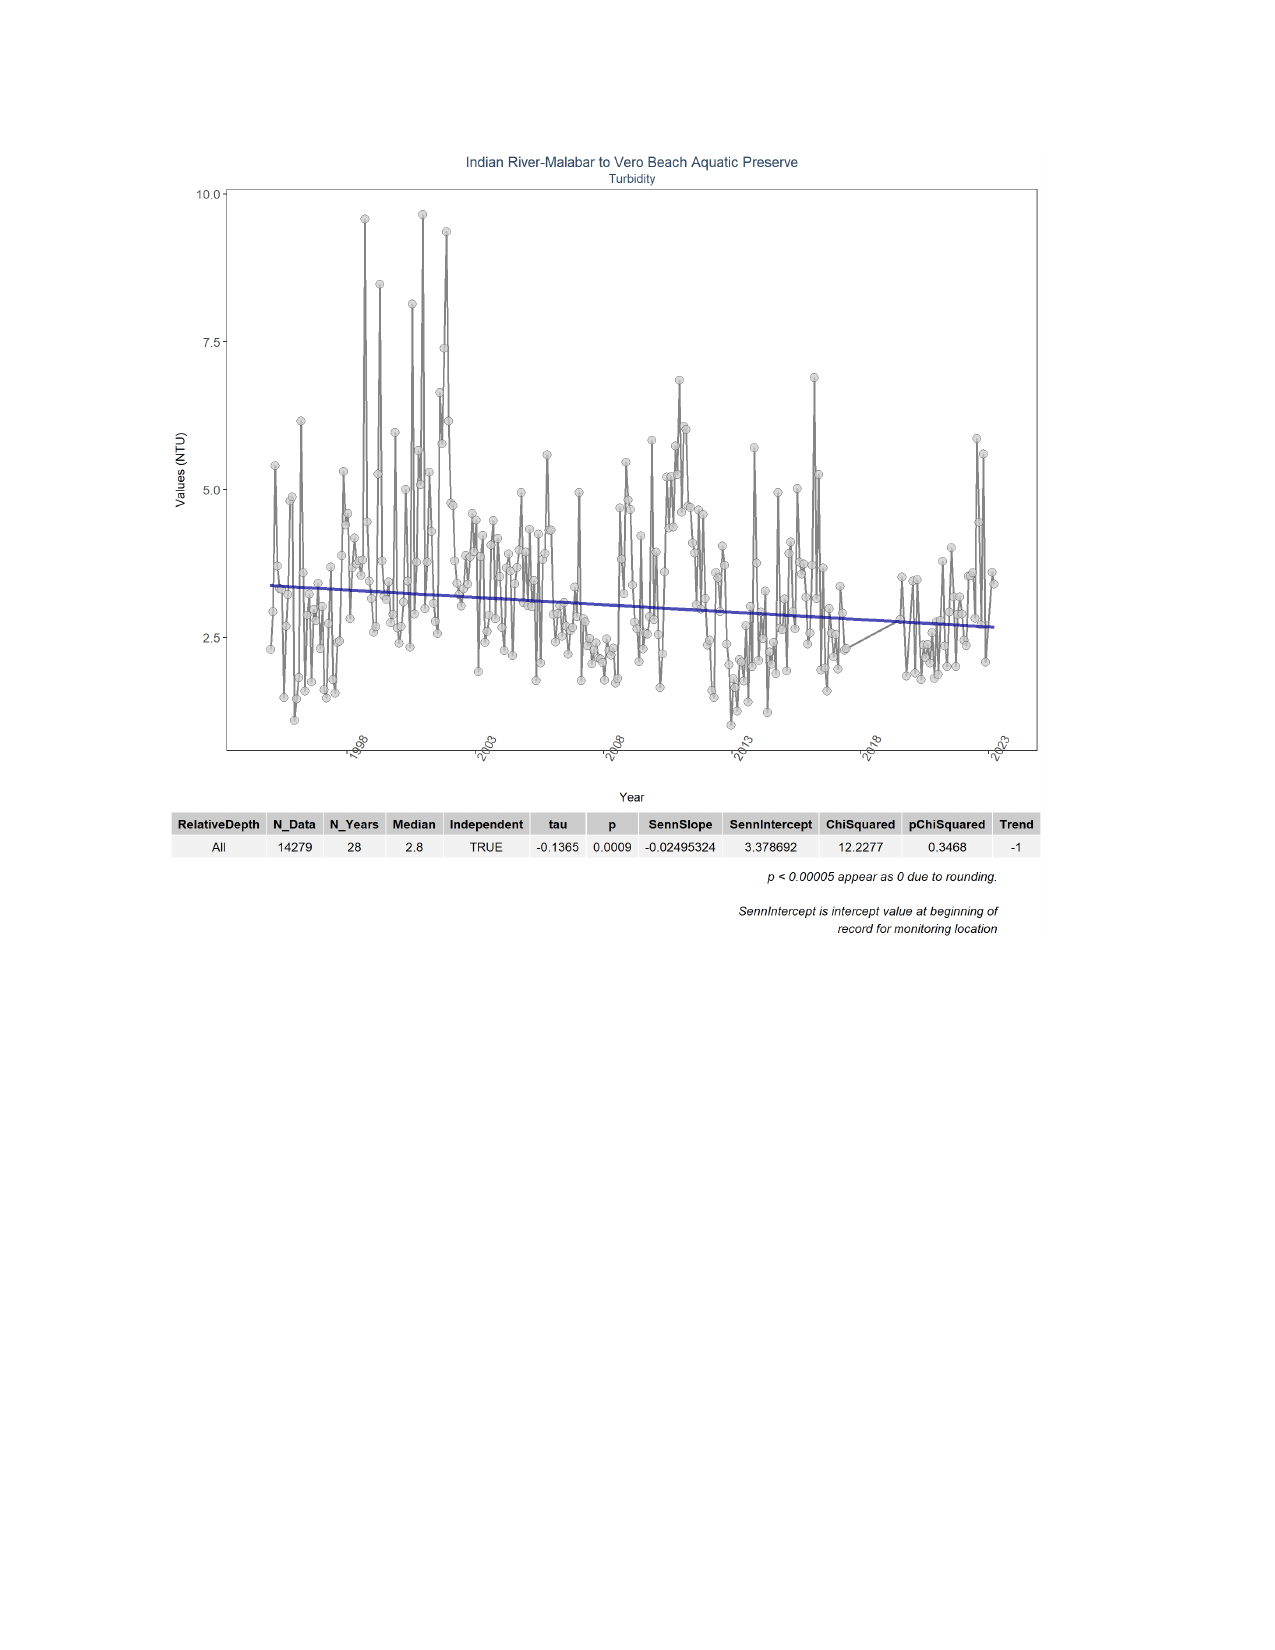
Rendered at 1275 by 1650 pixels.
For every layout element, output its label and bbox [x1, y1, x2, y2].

picture [168, 150, 1044, 938]
